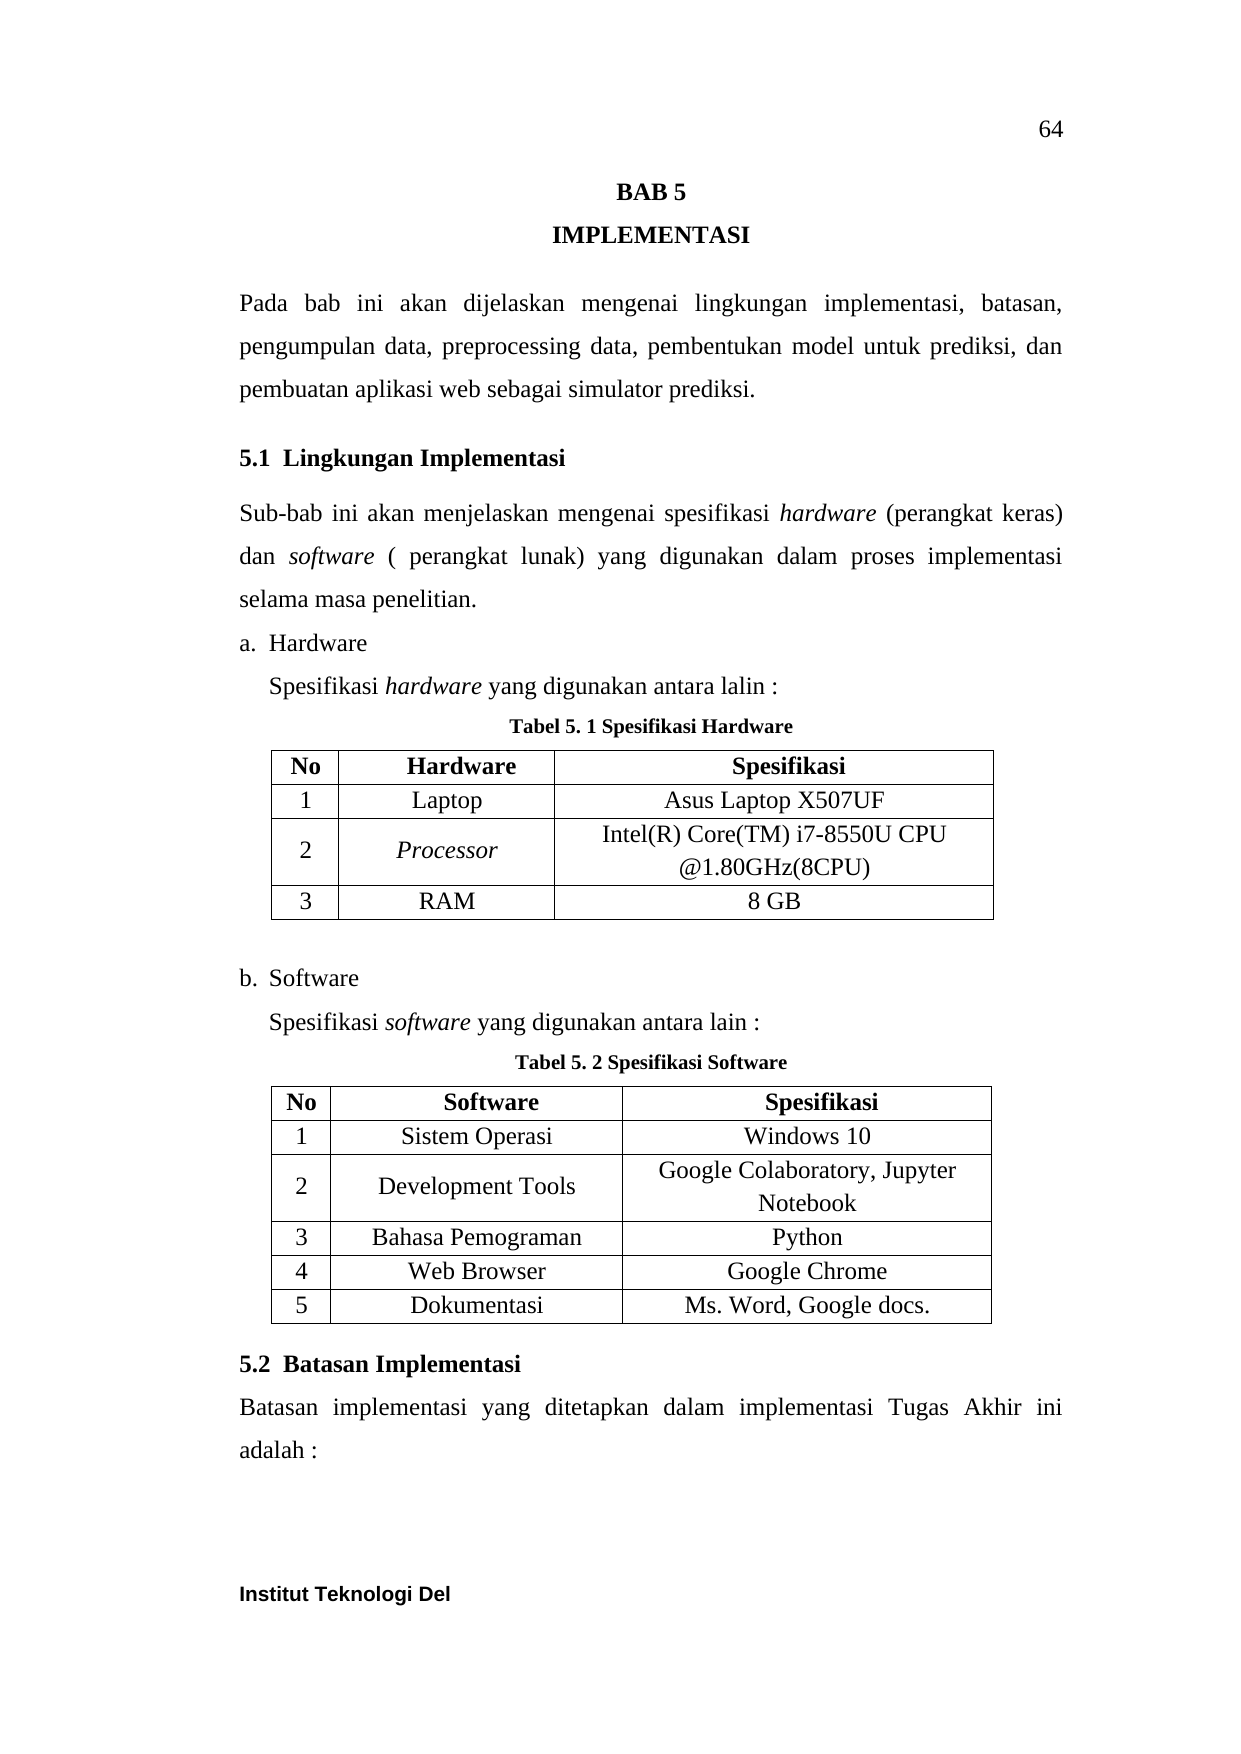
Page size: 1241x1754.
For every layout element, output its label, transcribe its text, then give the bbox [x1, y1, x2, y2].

table_cell 3 [272, 1222, 330, 1255]
table_cell Sistem Operasi [331, 1121, 622, 1154]
table_cell 4 [272, 1256, 330, 1289]
table_cell Ms. Word, Google docs. [623, 1290, 991, 1323]
table_cell RAM [339, 886, 554, 919]
table_cell Bahasa Pemograman [331, 1222, 622, 1255]
text Tabel 5. 1 Spesifikasi Hardware [239, 714, 1063, 738]
table_cell Dokumentasi [331, 1290, 622, 1323]
table_cell 3 [272, 886, 338, 919]
table_cell Intel(R) Core(TM) i7-8550U CPU @1.80GHz(8CPU) [555, 819, 993, 885]
table_header No [272, 1087, 330, 1120]
table_cell Google Chrome [623, 1256, 991, 1289]
table_cell Processor [339, 819, 554, 885]
list Hardware [239, 628, 1063, 656]
text Tabel 5. 2 Spesifikasi Software [239, 1050, 1063, 1074]
table_cell 1 [272, 785, 338, 818]
subtitle 5.1 Lingkungan Implementasi [239, 443, 1063, 471]
table_header Software [331, 1087, 622, 1120]
table_header No [272, 751, 338, 784]
table_cell Python [623, 1222, 991, 1255]
subtitle 5.2 Batasan Implementasi [239, 1349, 1063, 1378]
table_cell 5 [272, 1290, 330, 1323]
table_header Spesifikasi [623, 1087, 991, 1120]
table_cell Windows 10 [623, 1121, 991, 1154]
list Software [239, 963, 1063, 992]
table_cell Google Colaboratory, Jupyter Notebook [623, 1155, 991, 1221]
text Sub-bab ini akan menjelaskan mengenai spesifikasi hardware (perangkat keras) dan software ( perangkat lunak) yang digunakan dalam proses implementasi selama masa penelitian. [239, 498, 1063, 613]
table_cell Asus Laptop X507UF [555, 785, 993, 818]
table_cell 1 [272, 1121, 330, 1154]
text Spesifikasi software yang digunakan antara lain : [269, 1007, 1063, 1035]
text Pada bab ini akan dijelaskan mengenai lingkungan implementasi, batasan, pengumpulan data, preprocessing data, pembentukan model untuk prediksi, dan pembuatan aplikasi web sebagai simulator prediksi. [239, 288, 1063, 403]
table_cell 2 [272, 1155, 330, 1221]
text Batasan implementasi yang ditetapkan dalam implementasi Tugas Akhir ini adalah : [239, 1392, 1063, 1464]
table_cell 2 [272, 819, 338, 885]
table_cell Laptop [339, 785, 554, 818]
table_header Spesifikasi [555, 751, 993, 784]
subtitle BAB 5 IMPLEMENTASI [239, 177, 1063, 249]
text Spesifikasi hardware yang digunakan antara lalin : [269, 671, 1063, 699]
table_header Hardware [339, 751, 554, 784]
table_cell Development Tools [331, 1155, 622, 1221]
table_cell Web Browser [331, 1256, 622, 1289]
table_cell 8 GB [555, 886, 993, 919]
